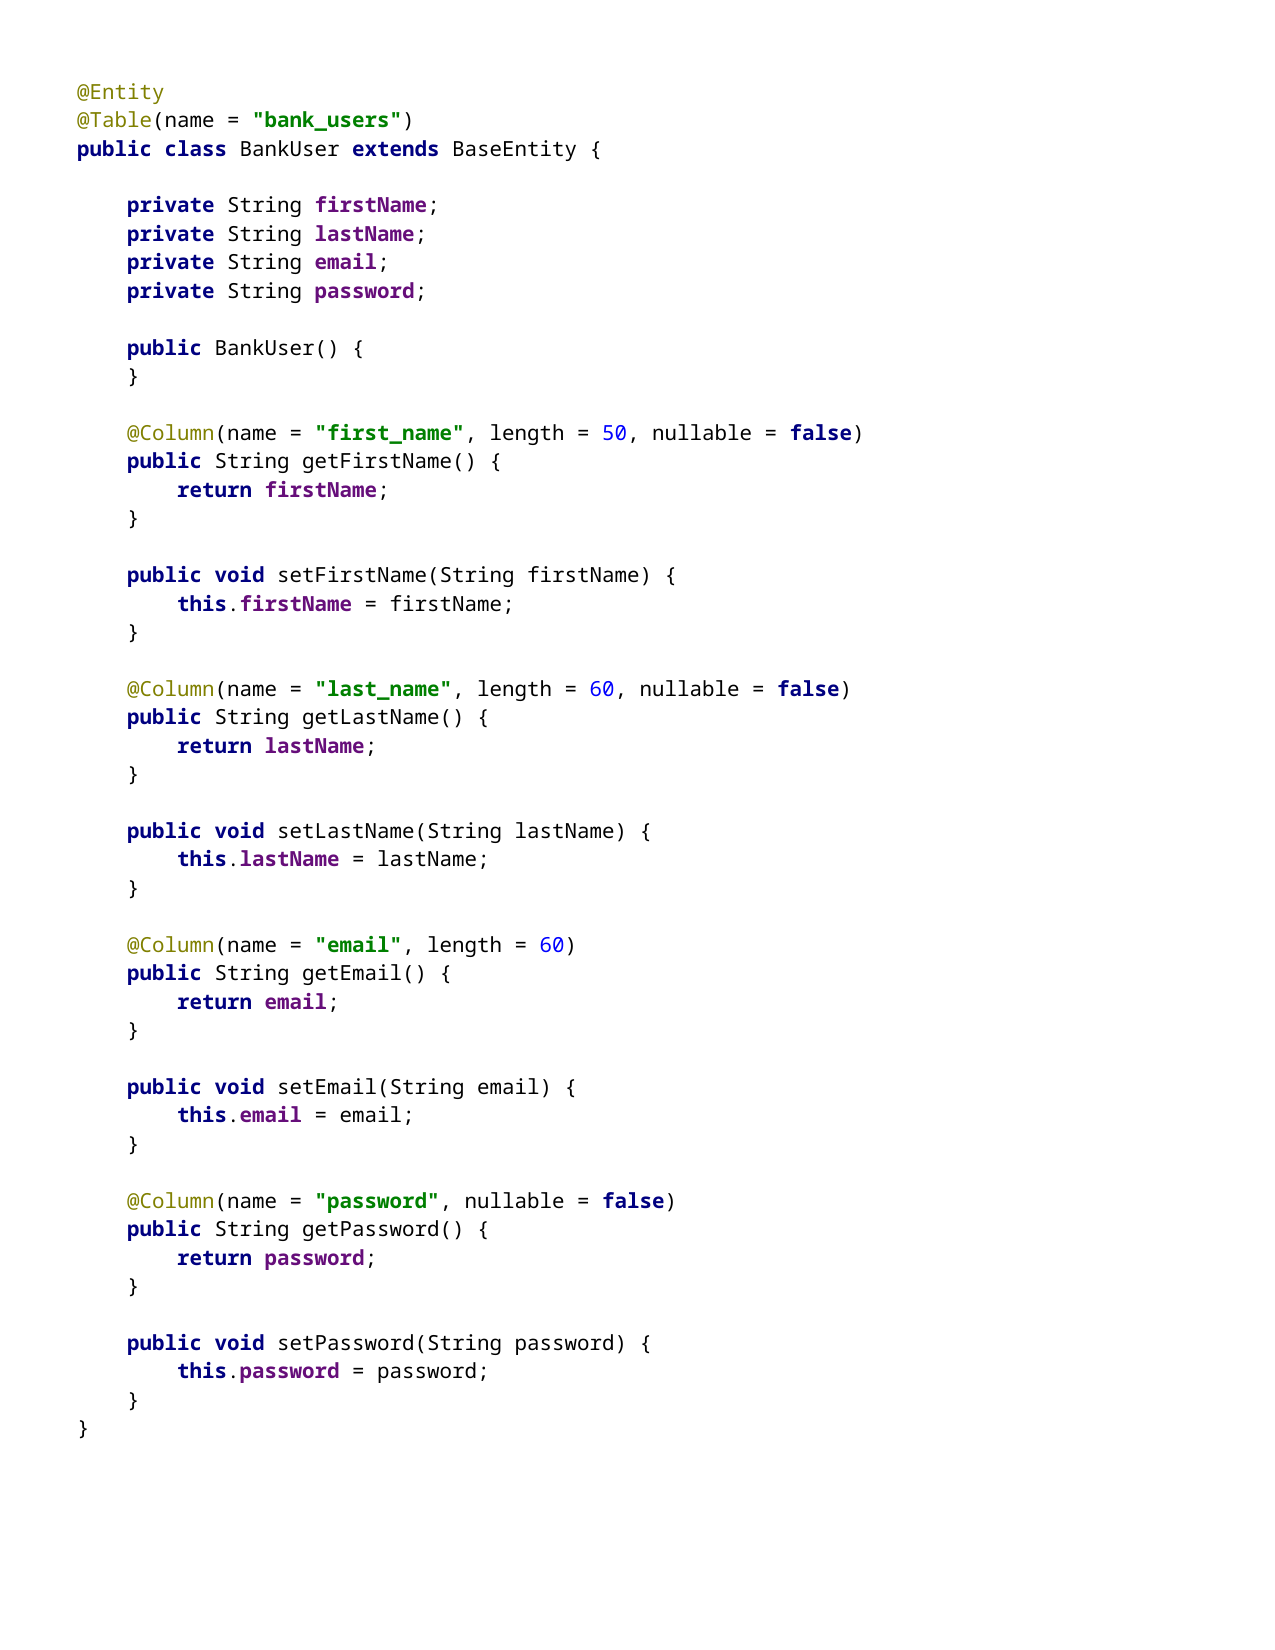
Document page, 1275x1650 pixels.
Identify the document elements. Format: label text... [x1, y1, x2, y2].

text @Entity @Table(name = "bank_users") public class BankUser extends BaseEntity { private String firstName; private String lastName; private String email; private String password; public BankUser() { } @Column(name = "first_name", length = 50, nullable = false) public String getFirstName() { return firstName; } public void setFirstName(String firstName) { this.firstName = firstName; } @Column(name = "last_name", length = 60, nullable = false) public String getLastName() { return lastName; } public void setLastName(String lastName) { this.lastName = lastName; } @Column(name = "email", length = 60) public String getEmail() { return email; } public void setEmail(String email) { this.email = email; } @Column(name = "password", nullable = false) public String getPassword() { return password; } public void setPassword(String password) { this.password = password; } } [77, 77, 1198, 1442]
